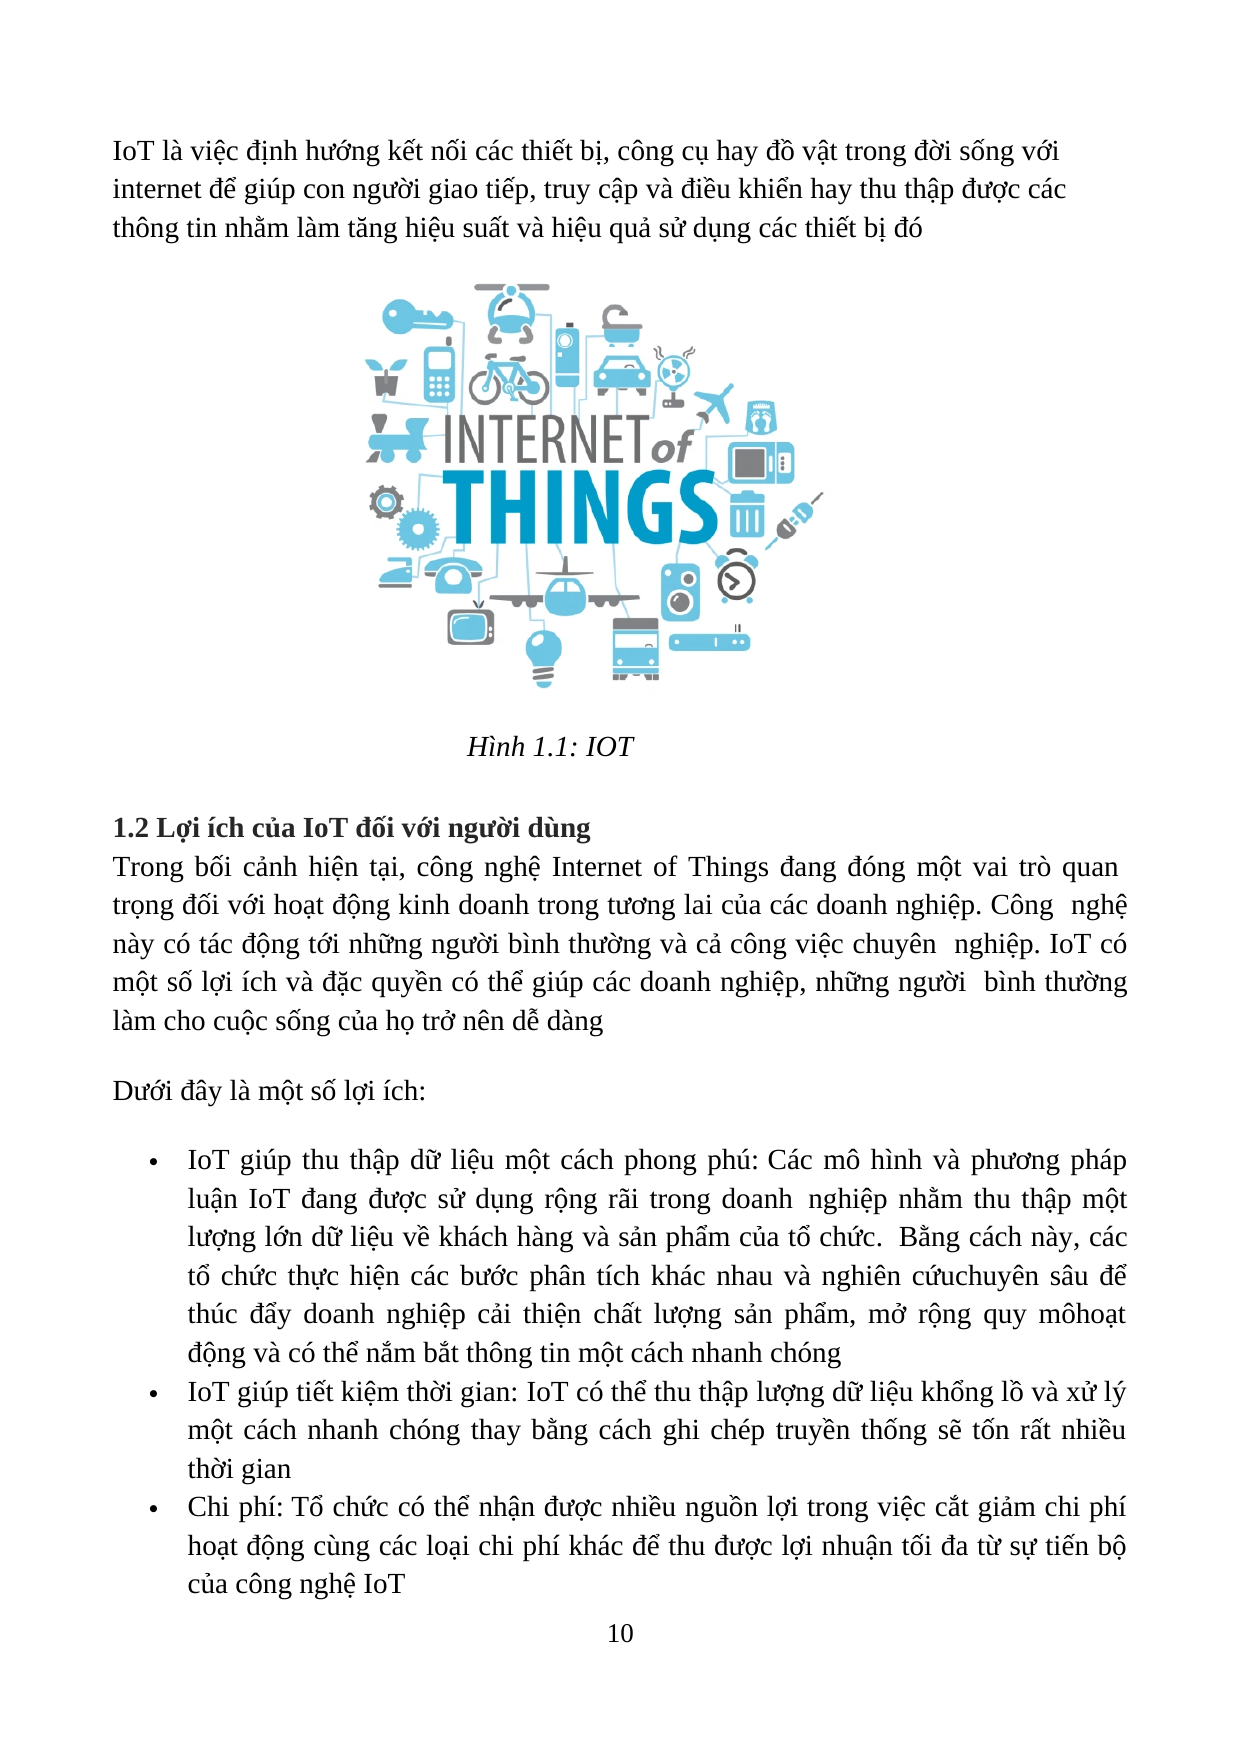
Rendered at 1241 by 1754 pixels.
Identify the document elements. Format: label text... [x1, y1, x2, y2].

list IoT giúp tiết kiệm thời gian: IoT có thể thu thập lượng dữ liệu khổng lồ và xử lý một cách nhanh chóng thay bằng cách ghi chép truyền thống sẽ tốn rất nhiều thời gian [150, 1374, 1128, 1484]
text Hình 1.1: IOT [467, 265, 1128, 762]
text Trong bối cảnh hiện tại, công nghệ Internet of Things đang đóng một vai trò quan trọng đối với hoạt động kinh doanh trong tương lai của các doanh nghiệp. Công nghệ này có tác động tới những người bình thường và cả công việc chuyên nghiệp. IoT có một số lợi ích và đặc quyền có thể giúp các doanh nghiệp, những người bình thường làm cho cuộc sống của họ trở nên dễ dàng [112, 902, 1128, 1036]
text Trong bối cảnh hiện tại, công nghệ Internet of Things đang đóng một vai trò quan trọng đối với hoạt động kinh doanh trong tương lai của các doanh nghiệp. Công nghệ này có tác động tới những người bình thường và cả công việc chuyên nghiệp. IoT có một số lợi ích và đặc quyền có thể giúp các doanh nghiệp, những người bình thường làm cho cuộc sống của họ trở nên dễ dàng [112, 849, 1128, 901]
list Chi phí: Tổ chức có thể nhận được nhiều nguồn lợi trong việc cắt giảm chi phí hoạt động cùng các loại chi phí khác để thu được lợi nhuận tối đa từ sự tiến bộ của công nghệ IoT [150, 1489, 1128, 1600]
picture [346, 275, 831, 703]
list IoT giúp thu thập dữ liệu một cách phong phú: Các mô hình và phương pháp luận IoT đang được sử dụng rộng rãi trong doanh nghiệp nhằm thu thập một lượng lớn dữ liệu về khách hàng và sản phẩm của tổ chức. Bằng cách này, các tổ chức thực hiện các bước phân tích khác nhau và nghiên cứuchuyên sâu để thúc đẩy doanh nghiệp cải thiện chất lượng sản phẩm, mở rộng quy môhoạt động và có thể nắm bắt thông tin một cách nhanh chóng [150, 1142, 1128, 1369]
subtitle 1.2 Lợi ích của IoT đối với người dùng [112, 810, 1128, 844]
text Dưới đây là một số lợi ích: [112, 1073, 1128, 1106]
text IoT là việc định hướng kết nối các thiết bị, công cụ hay đồ vật trong đời sống với internet để giúp con người giao tiếp, truy cập và điều khiển hay thu thập được các thông tin nhằm làm tăng hiệu suất và hiệu quả sử dụng các thiết bị đó [112, 133, 1128, 243]
